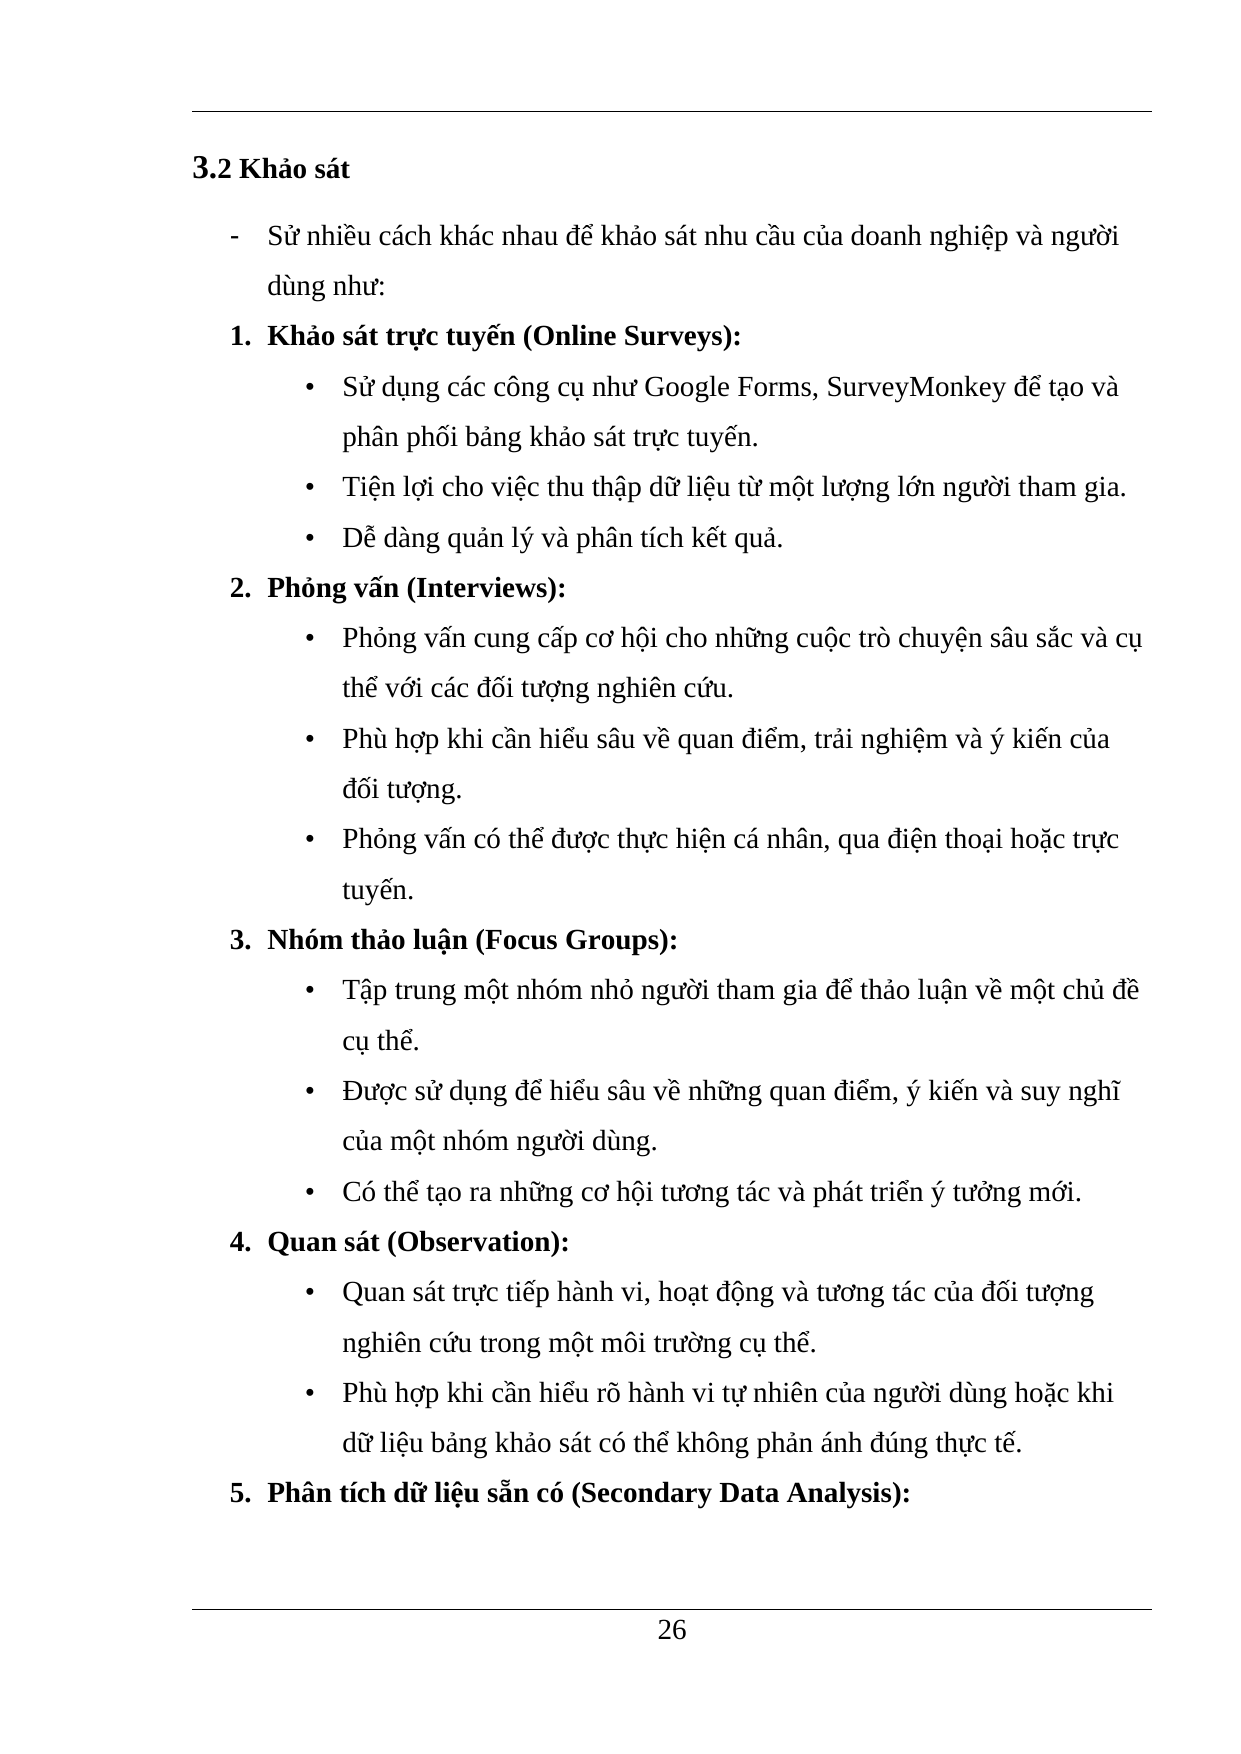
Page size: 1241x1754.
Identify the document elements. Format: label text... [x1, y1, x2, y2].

subtitle 3.2 Khảo sát [192, 148, 1152, 186]
list Sử nhiều cách khác nhau để khảo sát nhu cầu của doanh nghiệp và người dùng như: [229, 218, 1152, 302]
list Sử dụng các công cụ như Google Forms, SurveyMonkey để tạo và phân phối bảng khảo sát trực tuyến. [304, 369, 1152, 453]
list Tiện lợi cho việc thu thập dữ liệu từ một lượng lớn người tham gia. [304, 469, 1152, 503]
list Được sử dụng để hiểu sâu về những quan điểm, ý kiến và suy nghĩ của một nhóm người dùng. [304, 1073, 1152, 1157]
list Phù hợp khi cần hiểu rõ hành vi tự nhiên của người dùng hoặc khi dữ liệu bảng khảo sát có thể không phản ánh đúng thực tế. [304, 1375, 1152, 1459]
list Phỏng vấn (Interviews): [229, 570, 1152, 603]
list Phù hợp khi cần hiểu sâu về quan điểm, trải nghiệm và ý kiến của đối tượng. [304, 721, 1152, 805]
list Quan sát trực tiếp hành vi, hoạt động và tương tác của đối tượng nghiên cứu trong một môi trường cụ thể. [304, 1274, 1152, 1358]
list Tập trung một nhóm nhỏ người tham gia để thảo luận về một chủ đề cụ thể. [304, 972, 1152, 1056]
list Phỏng vấn cung cấp cơ hội cho những cuộc trò chuyện sâu sắc và cụ thể với các đối tượng nghiên cứu. [304, 620, 1152, 704]
list Phân tích dữ liệu sẵn có (Secondary Data Analysis): [229, 1476, 1152, 1509]
list Nhóm thảo luận (Focus Groups): [229, 922, 1152, 956]
list Phỏng vấn có thể được thực hiện cá nhân, qua điện thoại hoặc trực tuyến. [304, 822, 1152, 905]
list Dễ dàng quản lý và phân tích kết quả. [304, 520, 1152, 553]
list Có thể tạo ra những cơ hội tương tác và phát triển ý tưởng mới. [304, 1174, 1152, 1207]
list Quan sát (Observation): [229, 1224, 1152, 1258]
list Khảo sát trực tuyến (Online Surveys): [229, 318, 1152, 352]
